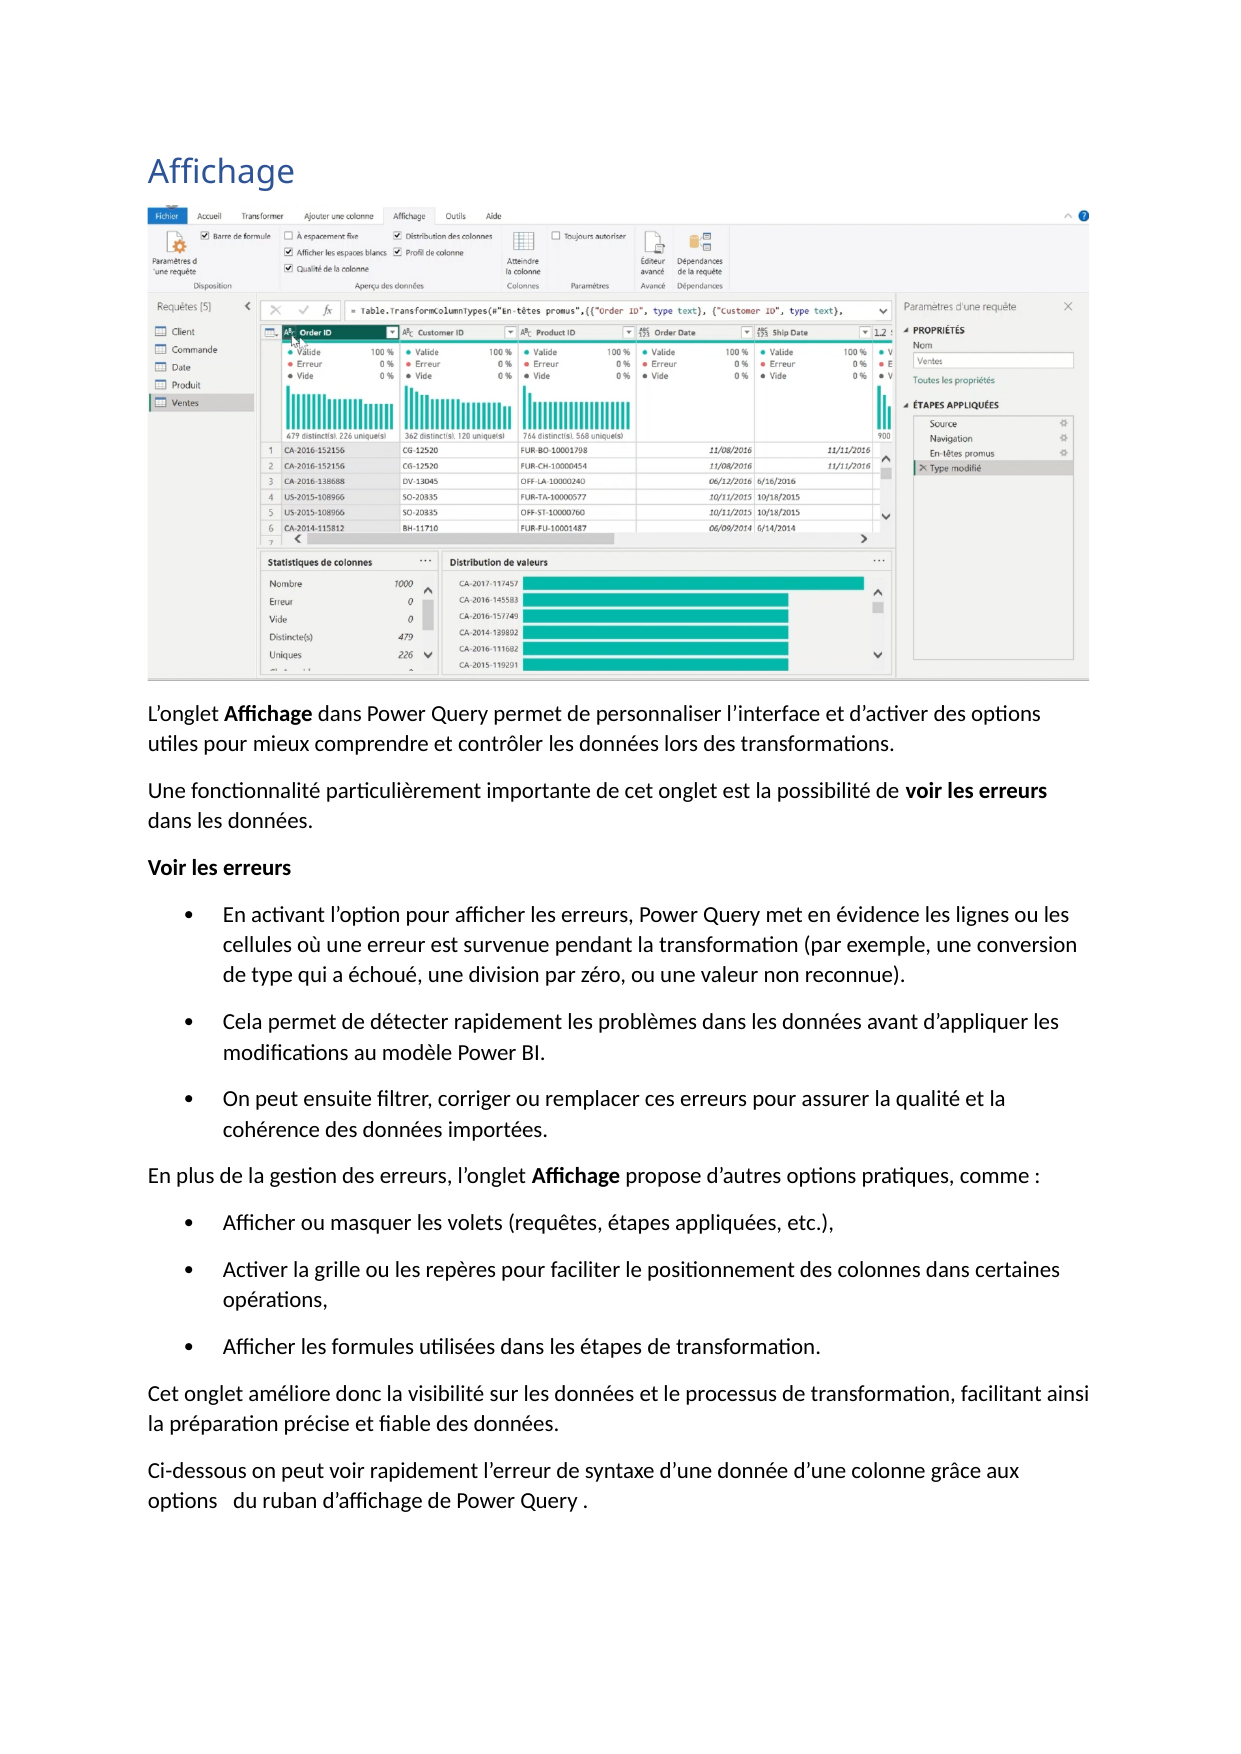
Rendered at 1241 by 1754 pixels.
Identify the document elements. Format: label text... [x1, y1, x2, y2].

list Activer la grille ou les repères pour faciliter le positionnement des colonnes dans certaines opérations, [185, 1255, 1093, 1314]
text Ci-dessous on peut voir rapidement l’erreur de syntaxe d’une donnée d’une colonne grâce aux options du ruban d’affichage de Power Query . [148, 1456, 1093, 1515]
subtitle Affichage [148, 148, 1093, 193]
list Cela permet de détecter rapidement les problèmes dans les données avant d’appliquer les modifications au modèle Power BI. [185, 1007, 1093, 1066]
text L’onglet Affichage dans Power Query permet de personnaliser l’interface et d’activer des options utiles pour mieux comprendre et contrôler les données lors des transformations. [148, 699, 1093, 757]
text Une fonctionnalité particulièrement importante de cet onglet est la possibilité de voir les erreurs dans les données. [148, 776, 1093, 834]
text Voir les erreurs [148, 853, 1093, 881]
list Afficher ou masquer les volets (requêtes, étapes appliquées, etc.), [185, 1208, 1093, 1237]
text En plus de la gestion des erreurs, l’onglet Affichage propose d’autres options pratiques, comme : [148, 1162, 1093, 1190]
list Afficher les formules utilisées dans les étapes de transformation. [185, 1332, 1093, 1361]
list On peut ensuite filtrer, corriger ou remplacer ces erreurs pour assurer la qualité et la cohérence des données importées. [185, 1084, 1093, 1143]
text Cet onglet améliore donc la visibilité sur les données et le processus de transformation, facilitant ainsi la préparation précise et fiable des données. [148, 1379, 1093, 1438]
picture [147, 205, 1090, 681]
list En activant l’option pour afficher les erreurs, Power Query met en évidence les lignes ou les cellules où une erreur est survenue pendant la transformation (par exemple, une conversion de type qui a échoué, une division par zéro, ou une valeur non reconnue). [185, 900, 1093, 989]
